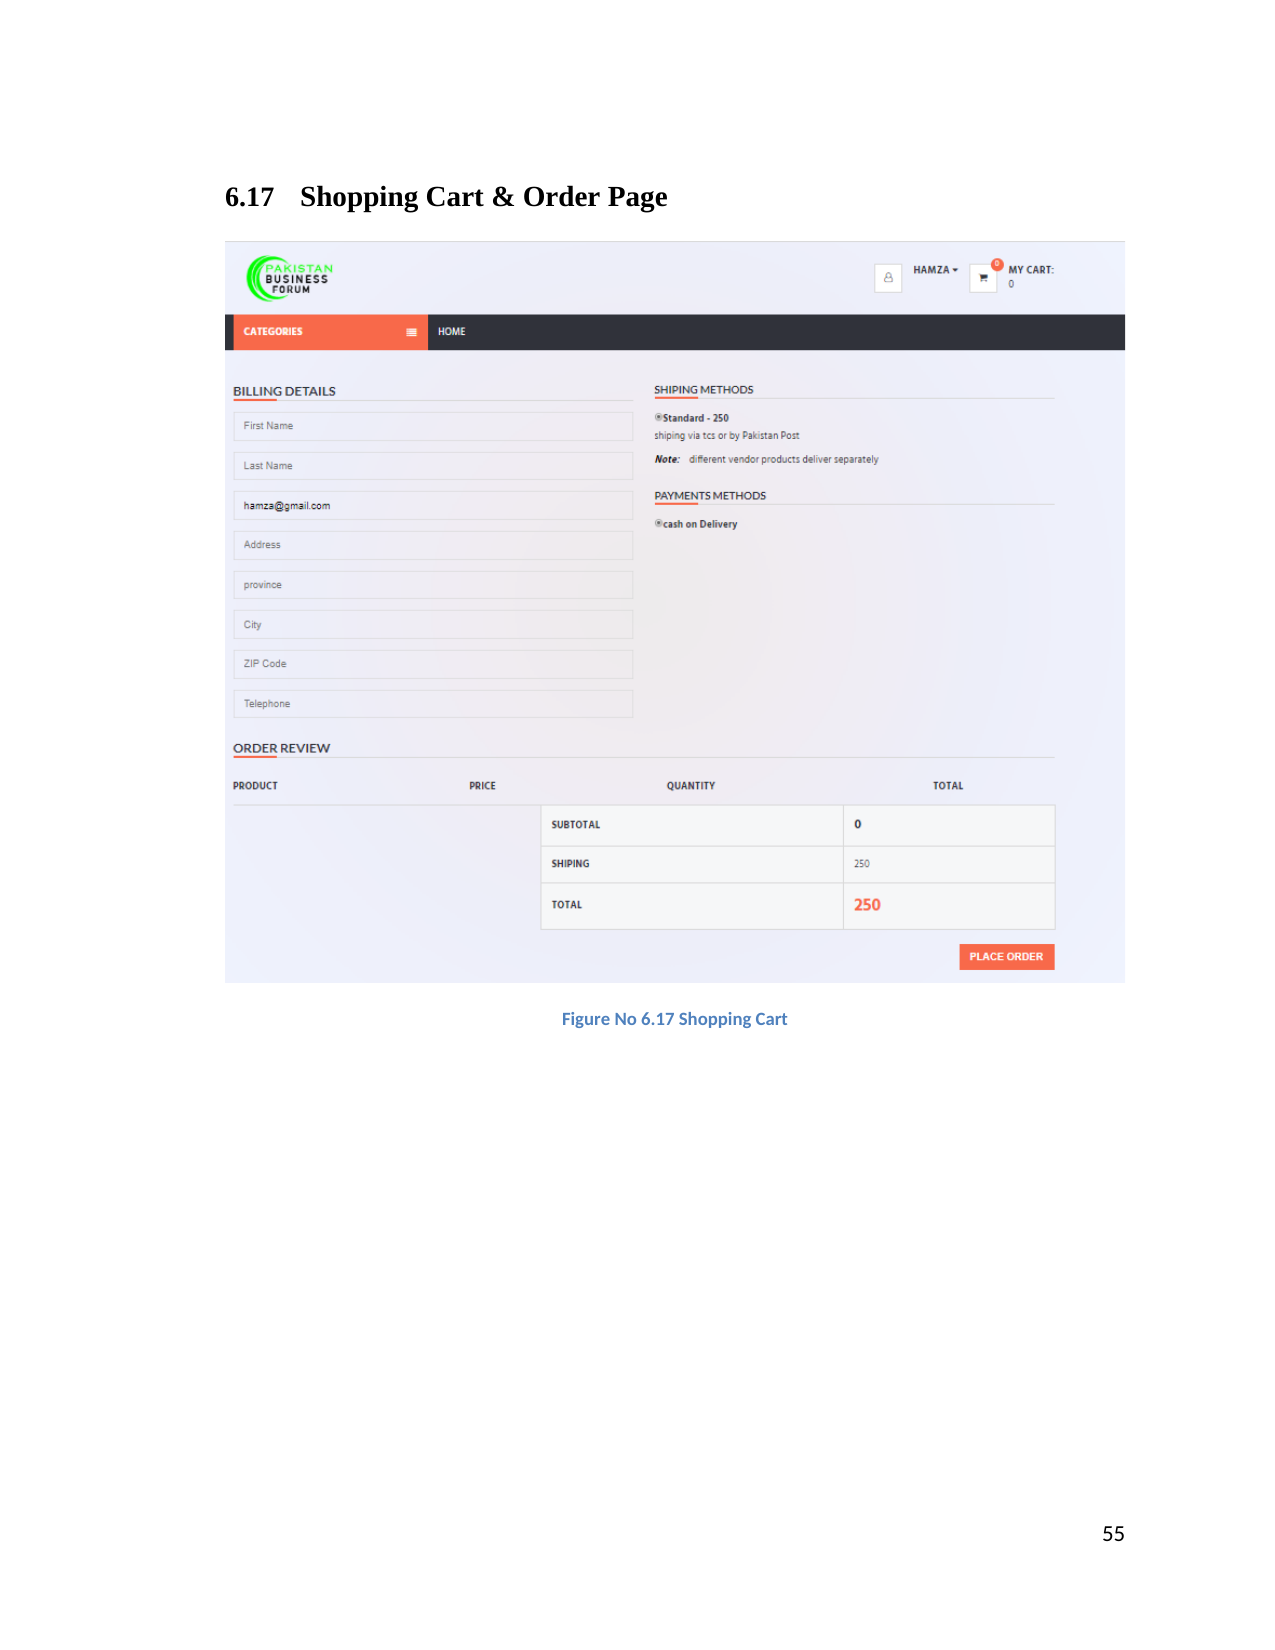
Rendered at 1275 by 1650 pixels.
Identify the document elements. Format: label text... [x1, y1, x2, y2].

picture [225, 241, 1125, 983]
subtitle Shopping Cart & Order Page [225, 179, 1125, 213]
text Figure No 6.17 Shopping Cart [225, 1007, 1125, 1030]
